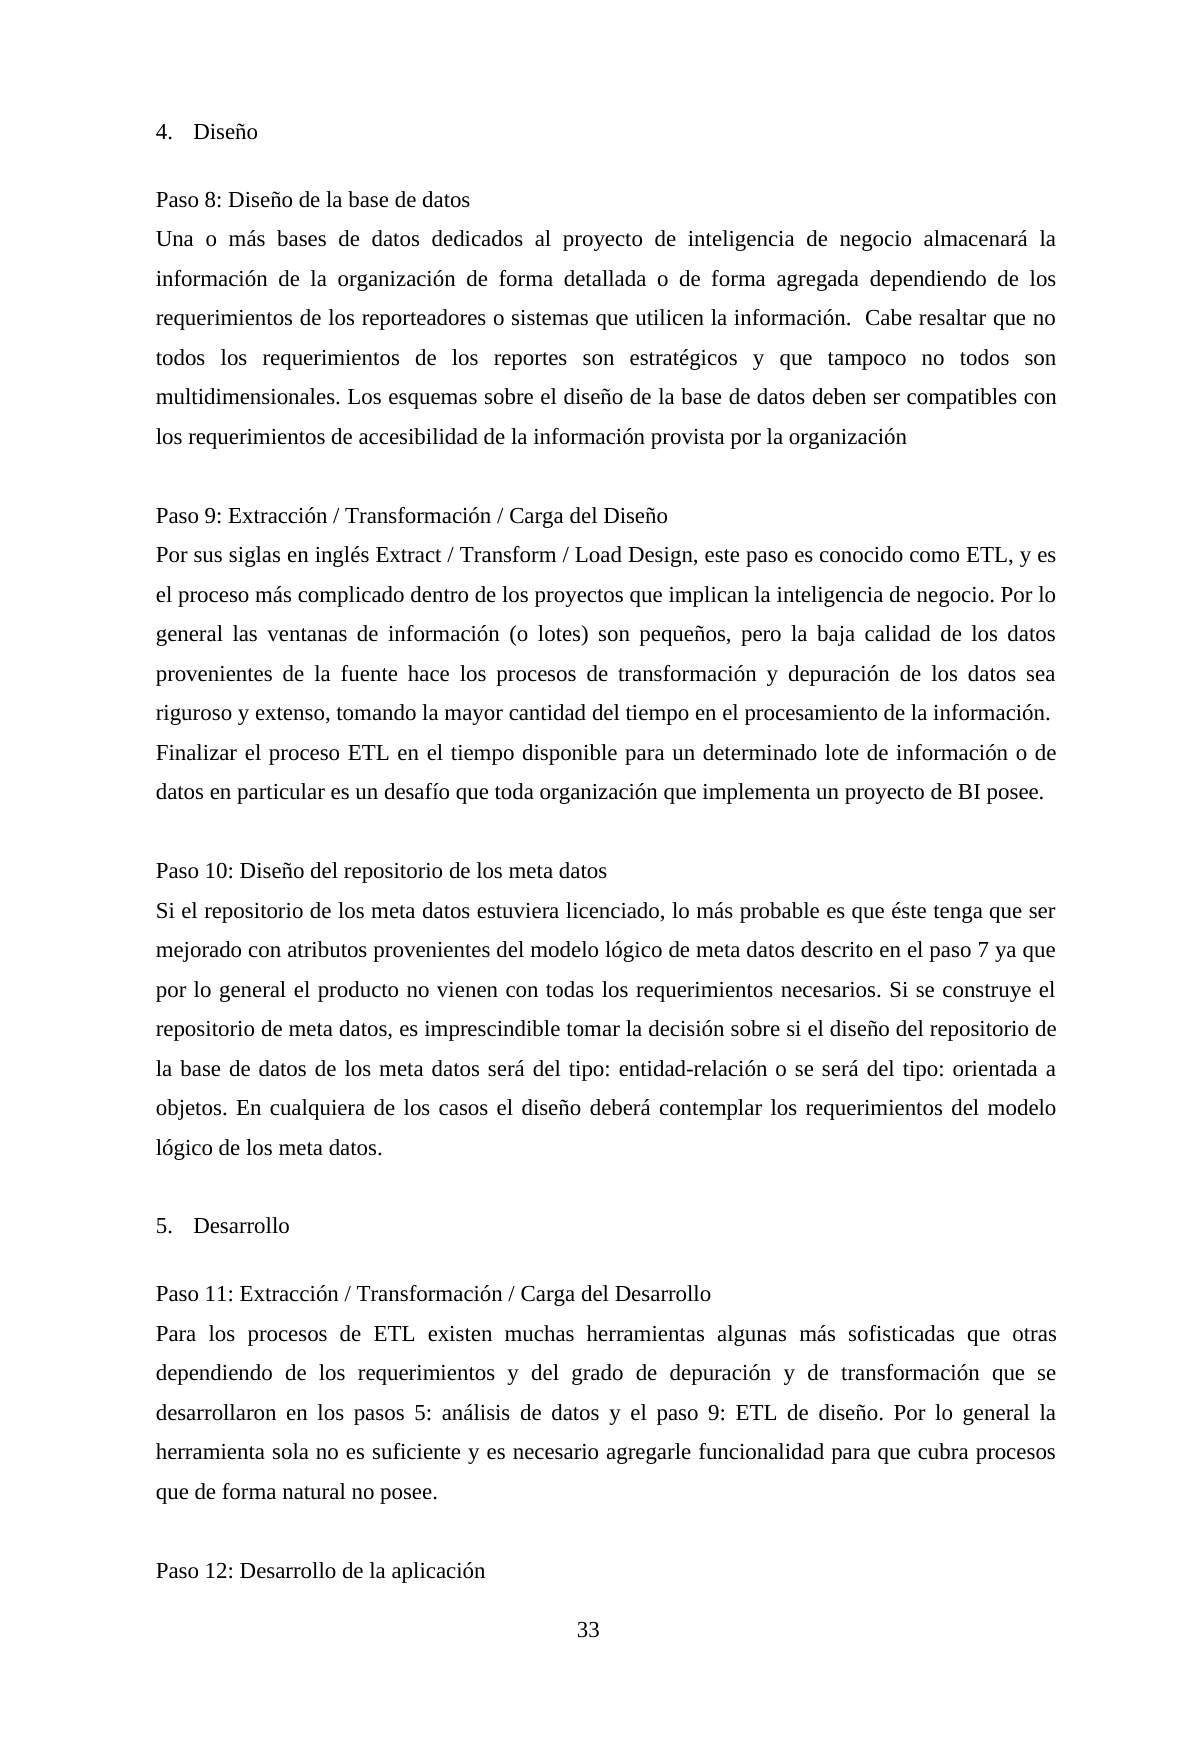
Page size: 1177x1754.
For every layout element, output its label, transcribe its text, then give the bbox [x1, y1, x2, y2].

text Paso 8: Diseño de la base de datos [156, 186, 1058, 212]
list Diseño [156, 118, 1058, 144]
text Paso 9: Extracción / Transformación / Carga del Diseño [156, 502, 1058, 528]
text Paso 10: Diseño del repositorio de los meta datos [156, 857, 1058, 883]
text Si el repositorio de los meta datos estuviera licenciado, lo más probable es que éste tenga que ser mejorado con atributos provenientes del modelo lógico de meta datos descrito en el paso 7 ya que por lo general el producto no vienen con todas los requerimientos necesarios. Si se construye el repositorio de meta datos, es imprescindible tomar la decisión sobre si el diseño del repositorio de la base de datos de los meta datos será del tipo: entidad-relación o se será del tipo: orientada a objetos. En cualquiera de los casos el diseño deberá contemplar los requerimientos del modelo lógico de los meta datos. [156, 897, 1058, 1160]
text Por sus siglas en inglés Extract / Transform / Load Design, este paso es conocido como ETL, y es el proceso más complicado dentro de los proyectos que implican la inteligencia de negocio. Por lo general las ventanas de información (o lotes) son pequeños, pero la baja calidad de los datos provenientes de la fuente hace los procesos de transformación y depuración de los datos sea riguroso y extenso, tomando la mayor cantidad del tiempo en el procesamiento de la información. [156, 541, 1058, 726]
text Finalizar el proceso ETL en el tiempo disponible para un determinado lote de información o de datos en particular es un desafío que toda organización que implementa un proyecto de BI posee. [156, 739, 1058, 804]
text Paso 11: Extracción / Transformación / Carga del Desarrollo [156, 1280, 1058, 1307]
text Una o más bases de datos dedicados al proyecto de inteligencia de negocio almacenará la información de la organización de forma detallada o de forma agregada dependiendo de los requerimientos de los reporteadores o sistemas que utilicen la información. Cabe resaltar que no todos los requerimientos de los reportes son estratégicos y que tampoco no todos son multidimensionales. Los esquemas sobre el diseño de la base de datos deben ser compatibles con los requerimientos de accesibilidad de la información provista por la organización [156, 226, 1058, 449]
text Paso 12: Desarrollo de la aplicación [156, 1557, 1058, 1583]
text Para los procesos de ETL existen muchas herramientas algunas más sofisticadas que otras dependiendo de los requerimientos y del grado de depuración y de transformación que se desarrollaron en los pasos 5: análisis de datos y el paso 9: ETL de diseño. Por lo general la herramienta sola no es suficiente y es necesario agregarle funcionalidad para que cubra procesos que de forma natural no posee. [156, 1320, 1058, 1504]
list Desarrollo [156, 1212, 1058, 1239]
